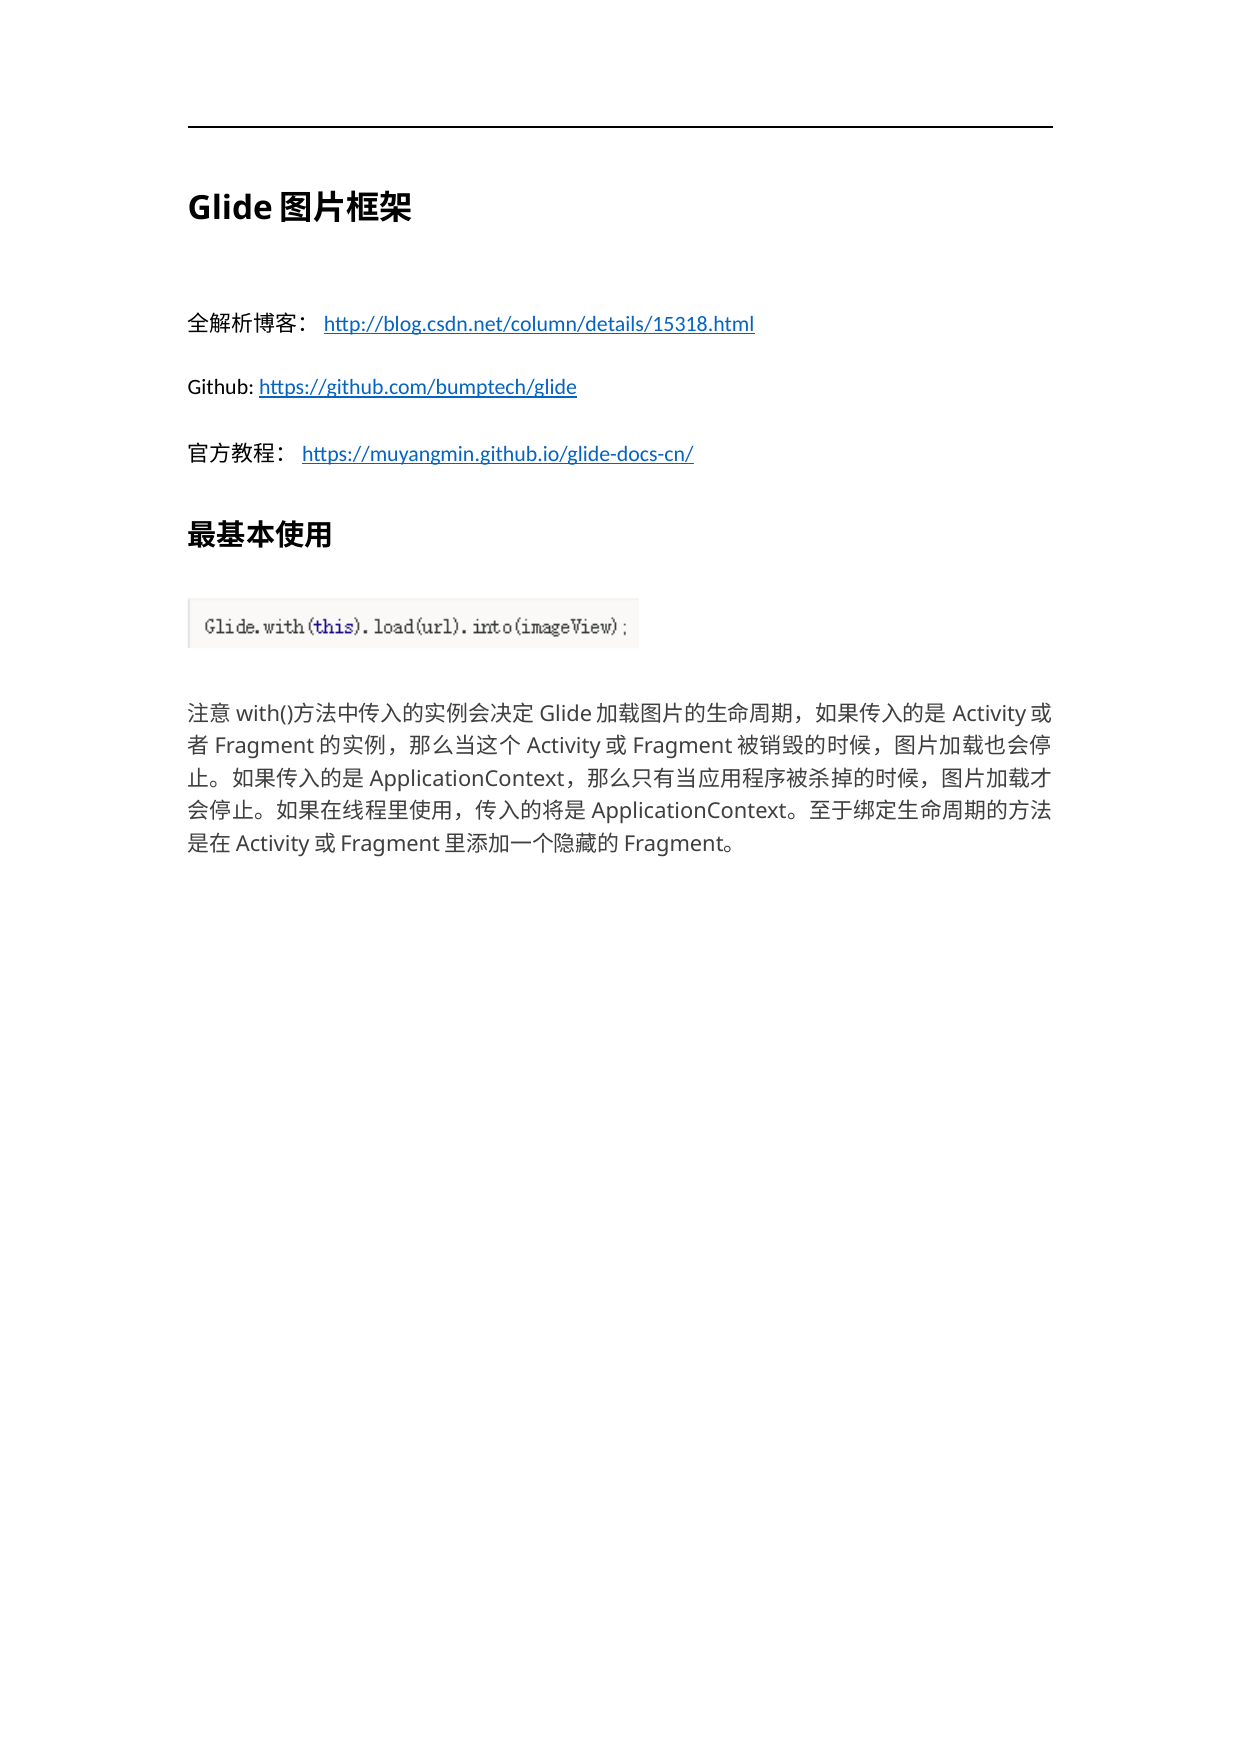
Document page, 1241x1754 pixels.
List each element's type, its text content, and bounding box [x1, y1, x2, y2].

text 最基本使用 [187, 501, 1053, 566]
text 全解析博客： http://blog.csdn.net/column/details/15318.html [187, 306, 1053, 338]
text 官方教程： https://muyangmin.github.io/glide-docs-cn/ [187, 436, 1053, 468]
picture [187, 598, 639, 648]
subtitle Glide图片框架 [187, 173, 1053, 238]
text Github: https://github.com/bumptech/glide [187, 371, 1053, 403]
text 注意with()方法中传入的实例会决定Glide加载图片的生命周期，如果传入的是Activity或者Fragment的实例，那么当这个Activity或Fragment被销毁的时候，图片加载也会停止。如果传入的是ApplicationContext，那么只有当应用程序被杀掉的时候，图片加载才会停止。如果在线程里使用，传入的将是ApplicationContext。至于绑定生命周期的方法是在Activity或Fragment里添加一个隐藏的Fragment。 [187, 696, 1053, 858]
